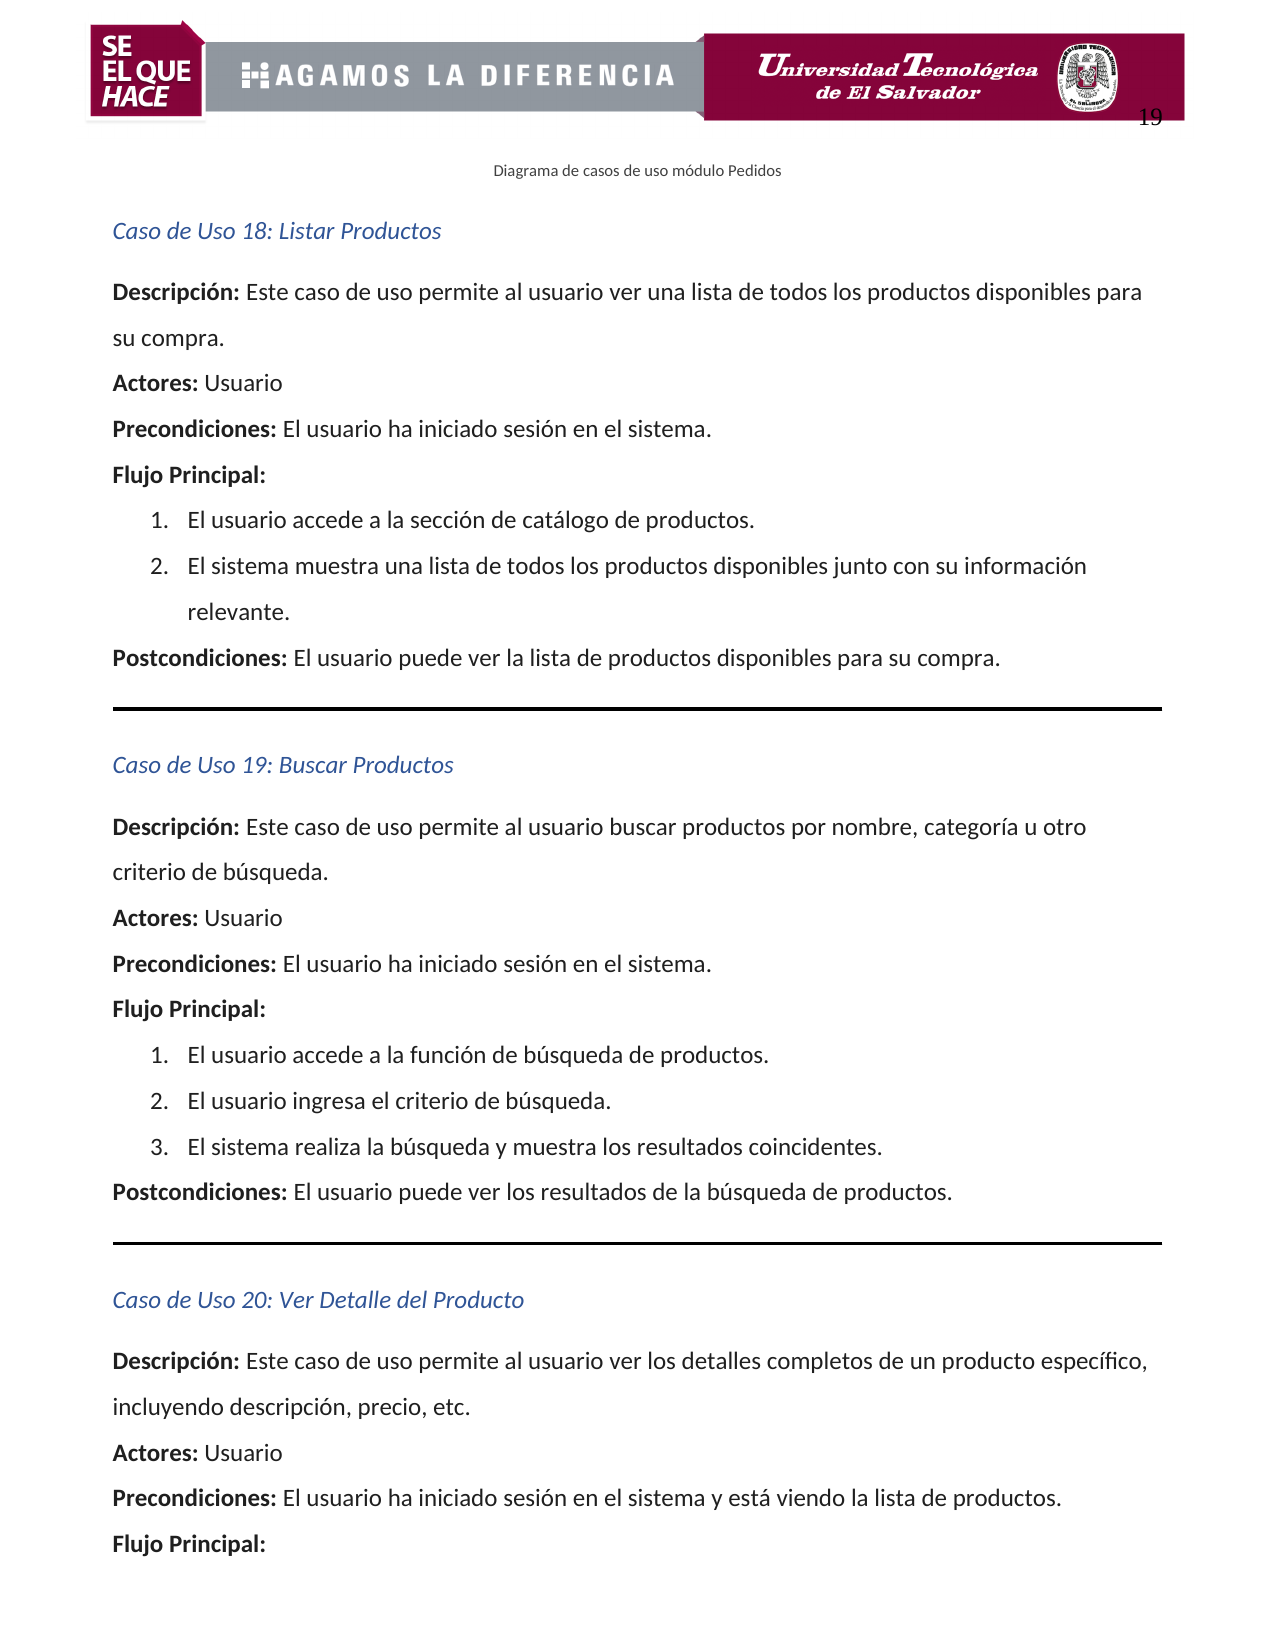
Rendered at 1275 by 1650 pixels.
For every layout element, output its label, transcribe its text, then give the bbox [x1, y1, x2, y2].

text Precondiciones: El usuario ha iniciado sesión en el sistema. [112, 413, 1162, 444]
subtitle Caso de Uso 18: Listar Productos [112, 215, 1162, 246]
text Descripción: Este caso de uso permite al usuario ver una lista de todos los productos disponibles para su compra. [112, 276, 1162, 352]
text Descripción: Este caso de uso permite al usuario ver los detalles completos de un producto específico, incluyendo descripción, precio, etc. [112, 1345, 1162, 1421]
text Precondiciones: El usuario ha iniciado sesión en el sistema y está viendo la lista de productos. [112, 1482, 1162, 1513]
text Precondiciones: El usuario ha iniciado sesión en el sistema. [112, 948, 1162, 978]
text Flujo Principal: [112, 459, 1162, 489]
text Flujo Principal: [112, 1528, 1162, 1559]
text Diagrama de casos de uso módulo Pedidos [112, 160, 1162, 180]
text Descripción: Este caso de uso permite al usuario buscar productos por nombre, categoría u otro criterio de búsqueda. [112, 811, 1162, 887]
text Actores: Usuario [112, 902, 1162, 933]
picture [75, 12, 1194, 139]
text Actores: Usuario [112, 1437, 1162, 1467]
list El usuario accede a la sección de catálogo de productos. [150, 505, 1162, 535]
subtitle Caso de Uso 19: Buscar Productos [112, 749, 1162, 780]
text Postcondiciones: El usuario puede ver la lista de productos disponibles para su compra. [112, 642, 1162, 711]
text Postcondiciones: El usuario puede ver los resultados de la búsqueda de productos. [112, 1176, 1162, 1245]
list El sistema muestra una lista de todos los productos disponibles junto con su información relevante. [150, 550, 1162, 627]
text Flujo Principal: [112, 993, 1162, 1024]
list El sistema realiza la búsqueda y muestra los resultados coincidentes. [150, 1131, 1162, 1161]
subtitle Caso de Uso 20: Ver Detalle del Producto [112, 1284, 1162, 1315]
list El usuario accede a la función de búsqueda de productos. [150, 1039, 1162, 1070]
list El usuario ingresa el criterio de búsqueda. [150, 1085, 1162, 1116]
text Actores: Usuario [112, 367, 1162, 398]
